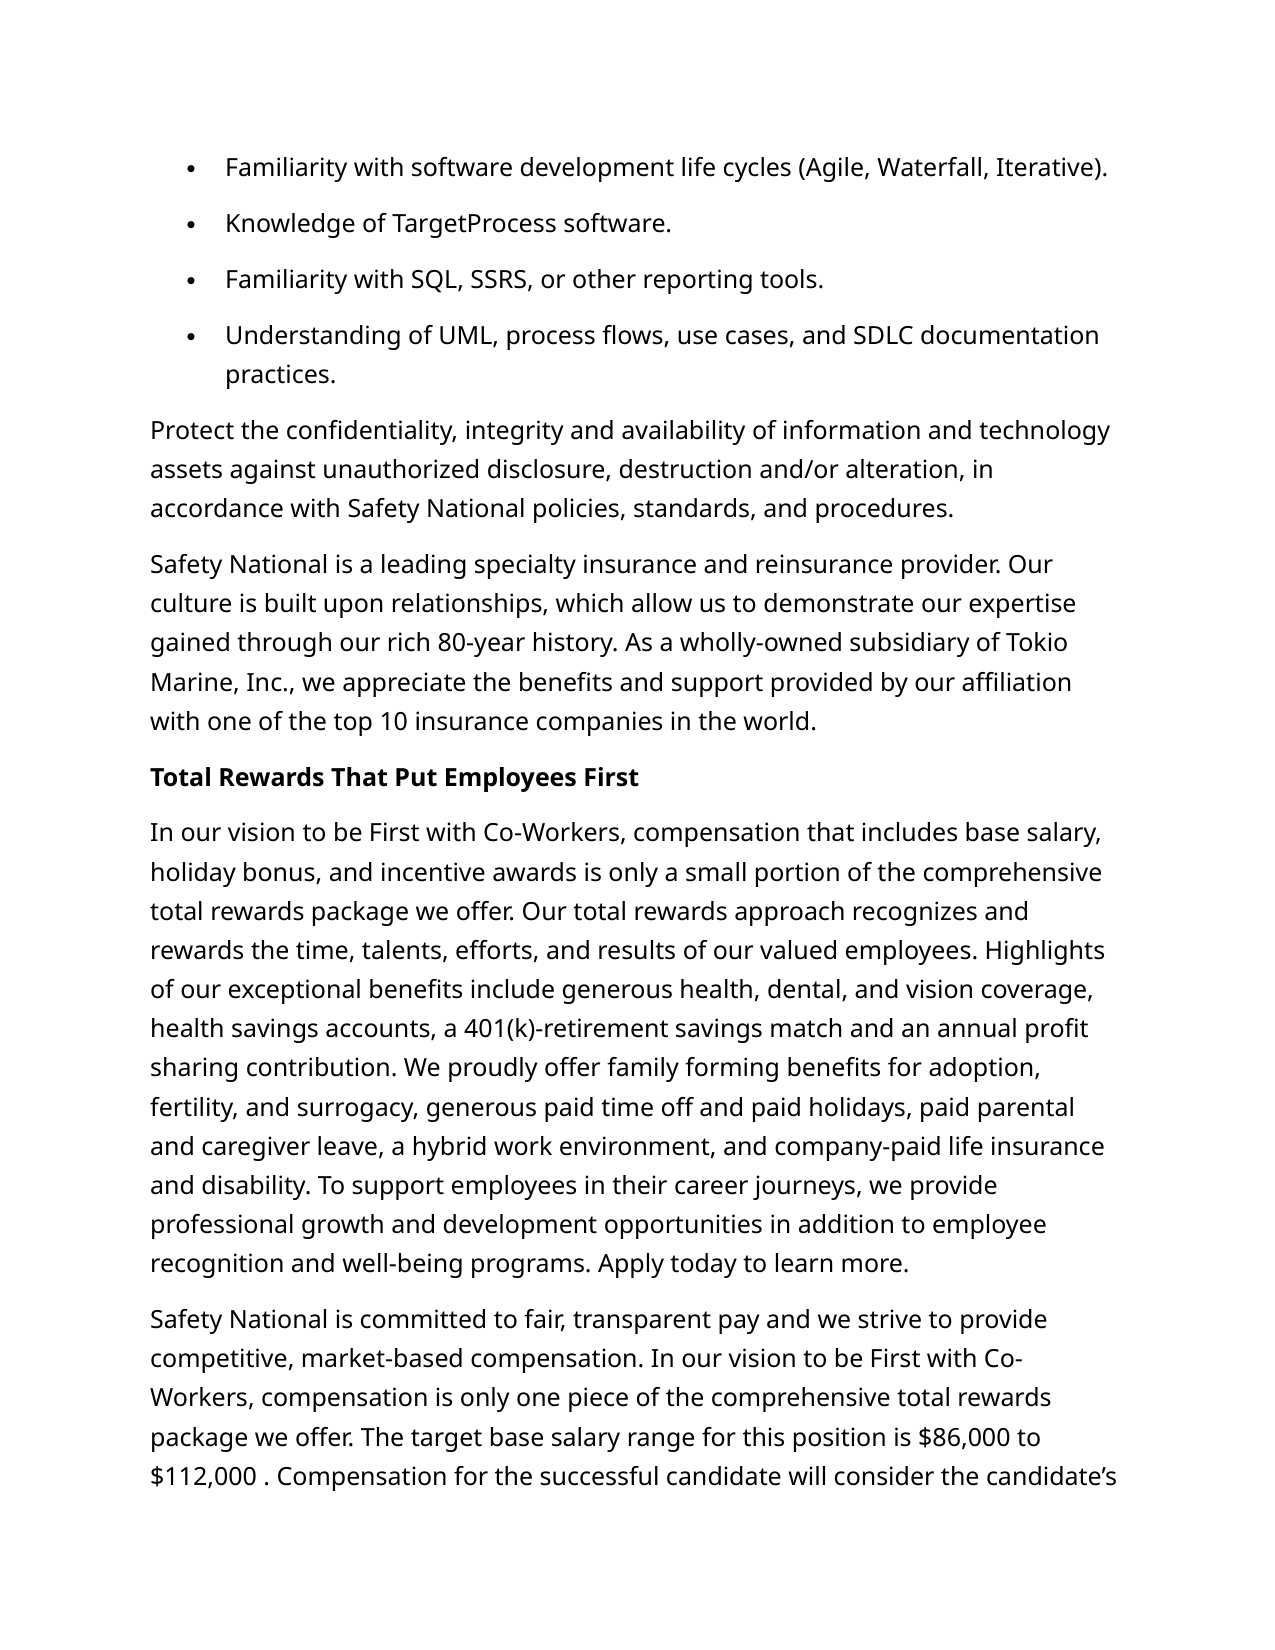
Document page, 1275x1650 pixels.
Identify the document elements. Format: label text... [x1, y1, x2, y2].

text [150, 1302, 1125, 1492]
list Familiarity with SQL, SSRS, or other reporting tools. [187, 262, 1125, 296]
list Understanding of UML, process flows, use cases, and SDLC documentation practices. [187, 317, 1125, 391]
list Knowledge of TargetProcess software. [187, 206, 1125, 240]
text Protect the confidentiality, integrity and availability of information and technology assets against unauthorized disclosure, destruction and/or alteration, in accordance with Safety National policies, standards, and procedures. [150, 412, 1125, 525]
text In our vision to be First with Co-Workers, compensation that includes base salary, holiday bonus, and incentive awards is only a small portion of the comprehensive total rewards package we offer. Our total rewards approach recognizes and rewards the time, talents, efforts, and results of our valued employees. Highlights of our exceptional benefits include generous health, dental, and vision coverage, health savings accounts, a 401(k)-retirement savings match and an annual profit sharing contribution. We proudly offer family forming benefits for adoption, fertility, and surrogacy, generous paid time off and paid holidays, paid parental and caregiver leave, a hybrid work environment, and company-paid life insurance and disability. To support employees in their career journeys, we provide professional growth and development opportunities in addition to employee recognition and well-being programs. Apply today to learn more. [150, 815, 1125, 1280]
list Familiarity with software development life cycles (Agile, Waterfall, Iterative). [187, 150, 1125, 184]
text Safety National is a leading specialty insurance and reinsurance provider. Our culture is built upon relationships, which allow us to demonstrate our expertise gained through our rich 80-year history. As a wholly-owned subsidiary of Tokio Marine, Inc., we appreciate the benefits and support provided by our affiliation with one of the top 10 insurance companies in the world. [150, 547, 1125, 737]
text Total Rewards That Put Employees First [150, 759, 1125, 793]
